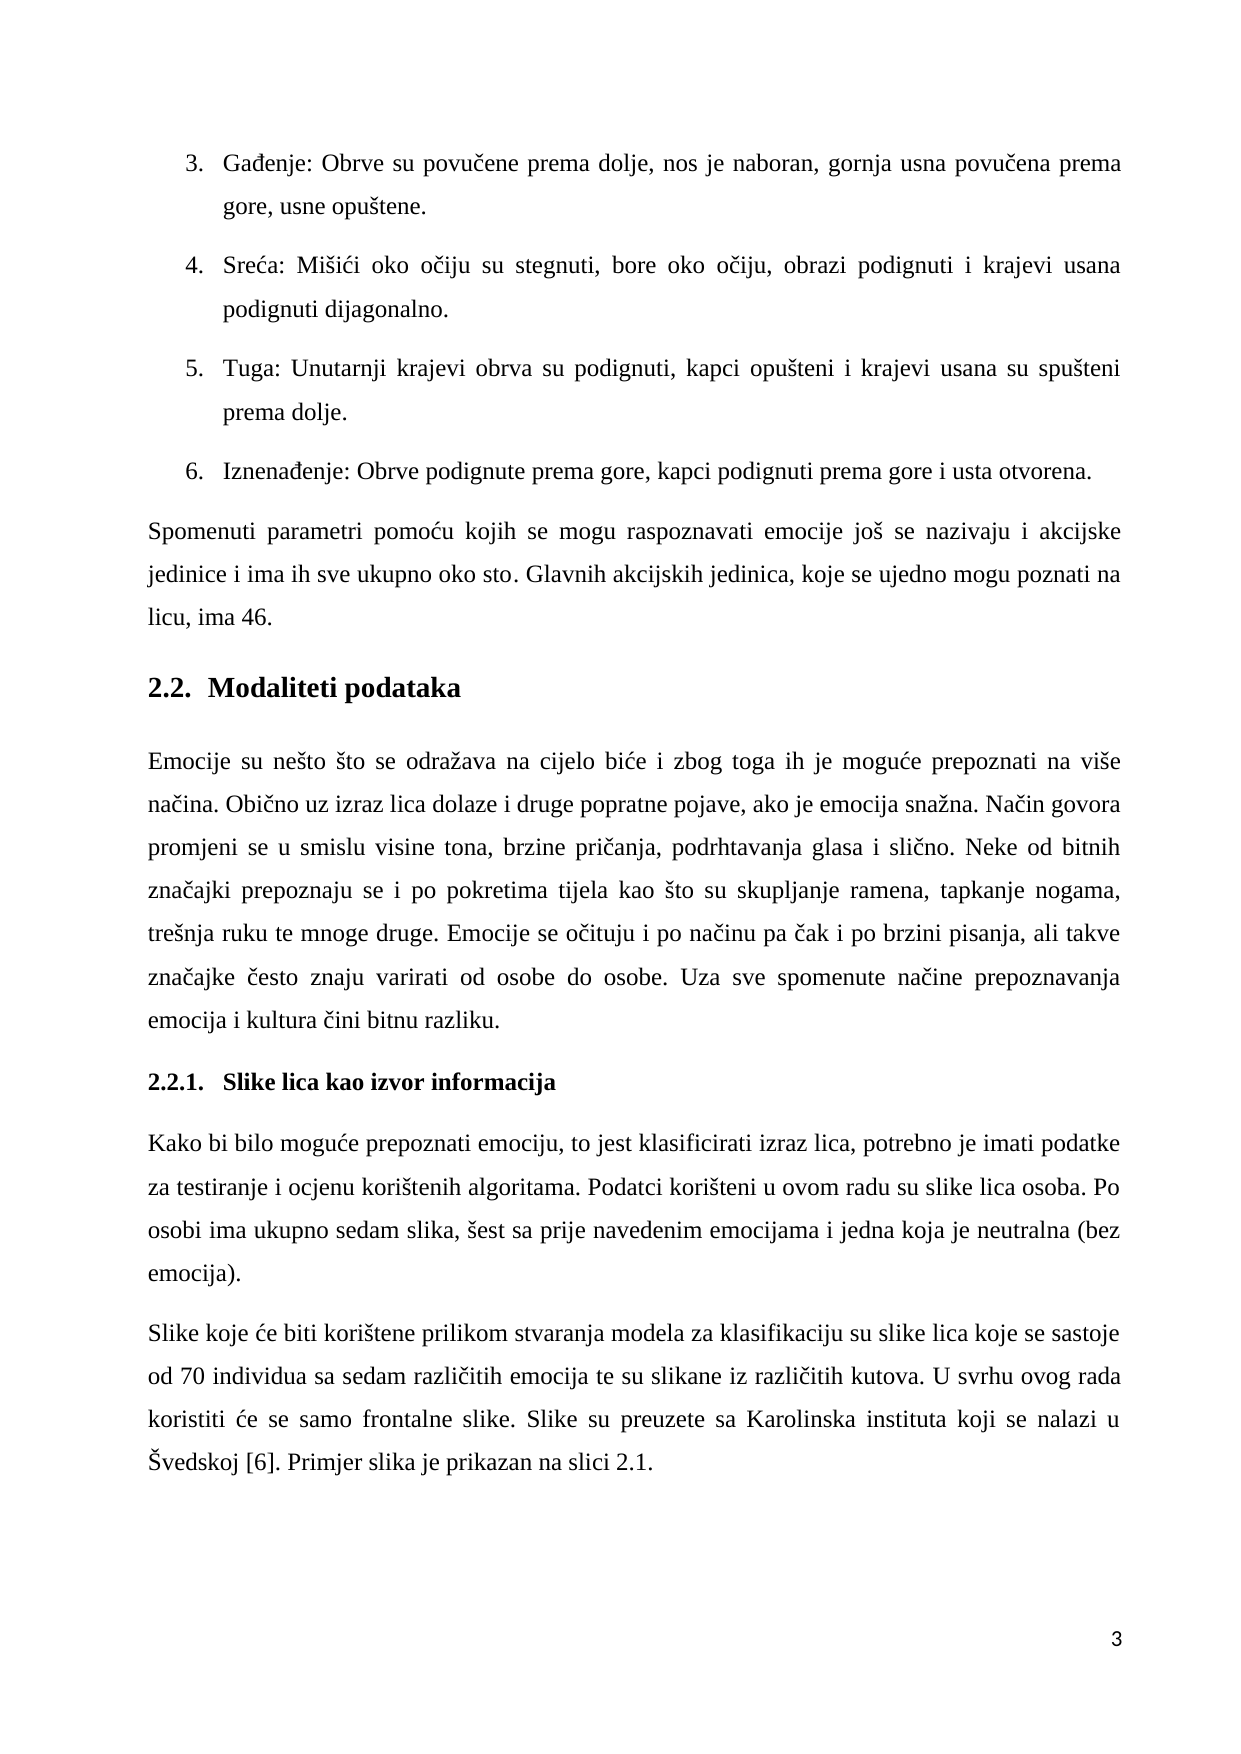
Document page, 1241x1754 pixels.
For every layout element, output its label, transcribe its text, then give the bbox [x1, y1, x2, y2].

list Sreća: Mišići oko očiju su stegnuti, bore oko očiju, obrazi podignuti i krajevi usana podignuti dijagonalno. [185, 251, 1122, 322]
text Emocije su nešto što se odražava na cijelo biće i zbog toga ih je moguće prepoznati na više načina. Obično uz izraz lica dolaze i druge popratne pojave, ako je emocija snažna. Način govora promjeni se u smislu visine tona, brzine pričanja, podrhtavanja glasa i slično. Neke od bitnih značajki prepoznaju se i po pokretima tijela kao što su skupljanje ramena, tapkanje nogama, trešnja ruku te mnoge druge. Emocije se očituju i po načinu pa čak i po brzini pisanja, ali takve značajke često znaju varirati od osobe do osobe. Uza sve spomenute načine prepoznavanja emocija i kultura čini bitnu razliku. [148, 746, 1122, 1033]
text Kako bi bilo moguće prepoznati emociju, to jest klasificirati izraz lica, potrebno je imati podatke za testiranje i ocjenu korištenih algoritama. Podatci korišteni u ovom radu su slike lica osoba. Po osobi ima ukupno sedam slika, šest sa prije navedenim emocijama i jedna koja je neutralna (bez emocija). [148, 1128, 1122, 1287]
text Modaliteti podataka [148, 671, 1122, 704]
list Iznenađenje: Obrve podignute prema gore, kapci podignuti prema gore i usta otvorena. [185, 456, 1122, 485]
text Slike lica kao izvor informacija [148, 1067, 1122, 1095]
text Spomenuti parametri pomoću kojih se mogu raspoznavati emocije još se nazivaju i akcijske jedinice i ima ih sve ukupno oko sto. Glavnih akcijskih jedinica, koje se ujedno mogu poznati na licu, ima 46. [148, 516, 1122, 631]
list Gađenje: Obrve su povučene prema dolje, nos je naboran, gornja usna povučena prema gore, usne opuštene. [185, 148, 1122, 219]
text Slike koje će biti korištene prilikom stvaranja modela za klasifikaciju su slike lica koje se sastoje od 70 individua sa sedam različitih emocija te su slikane iz različitih kutova. U svrhu ovog rada koristiti će se samo frontalne slike. Slike su preuzete sa Karolinska instituta koji se nalazi u Švedskoj [6]. Primjer slika je prikazan na slici 2.1. [148, 1318, 1122, 1476]
list Tuga: Unutarnji krajevi obrva su podignuti, kapci opušteni i krajevi usana su spušteni prema dolje. [185, 353, 1122, 425]
